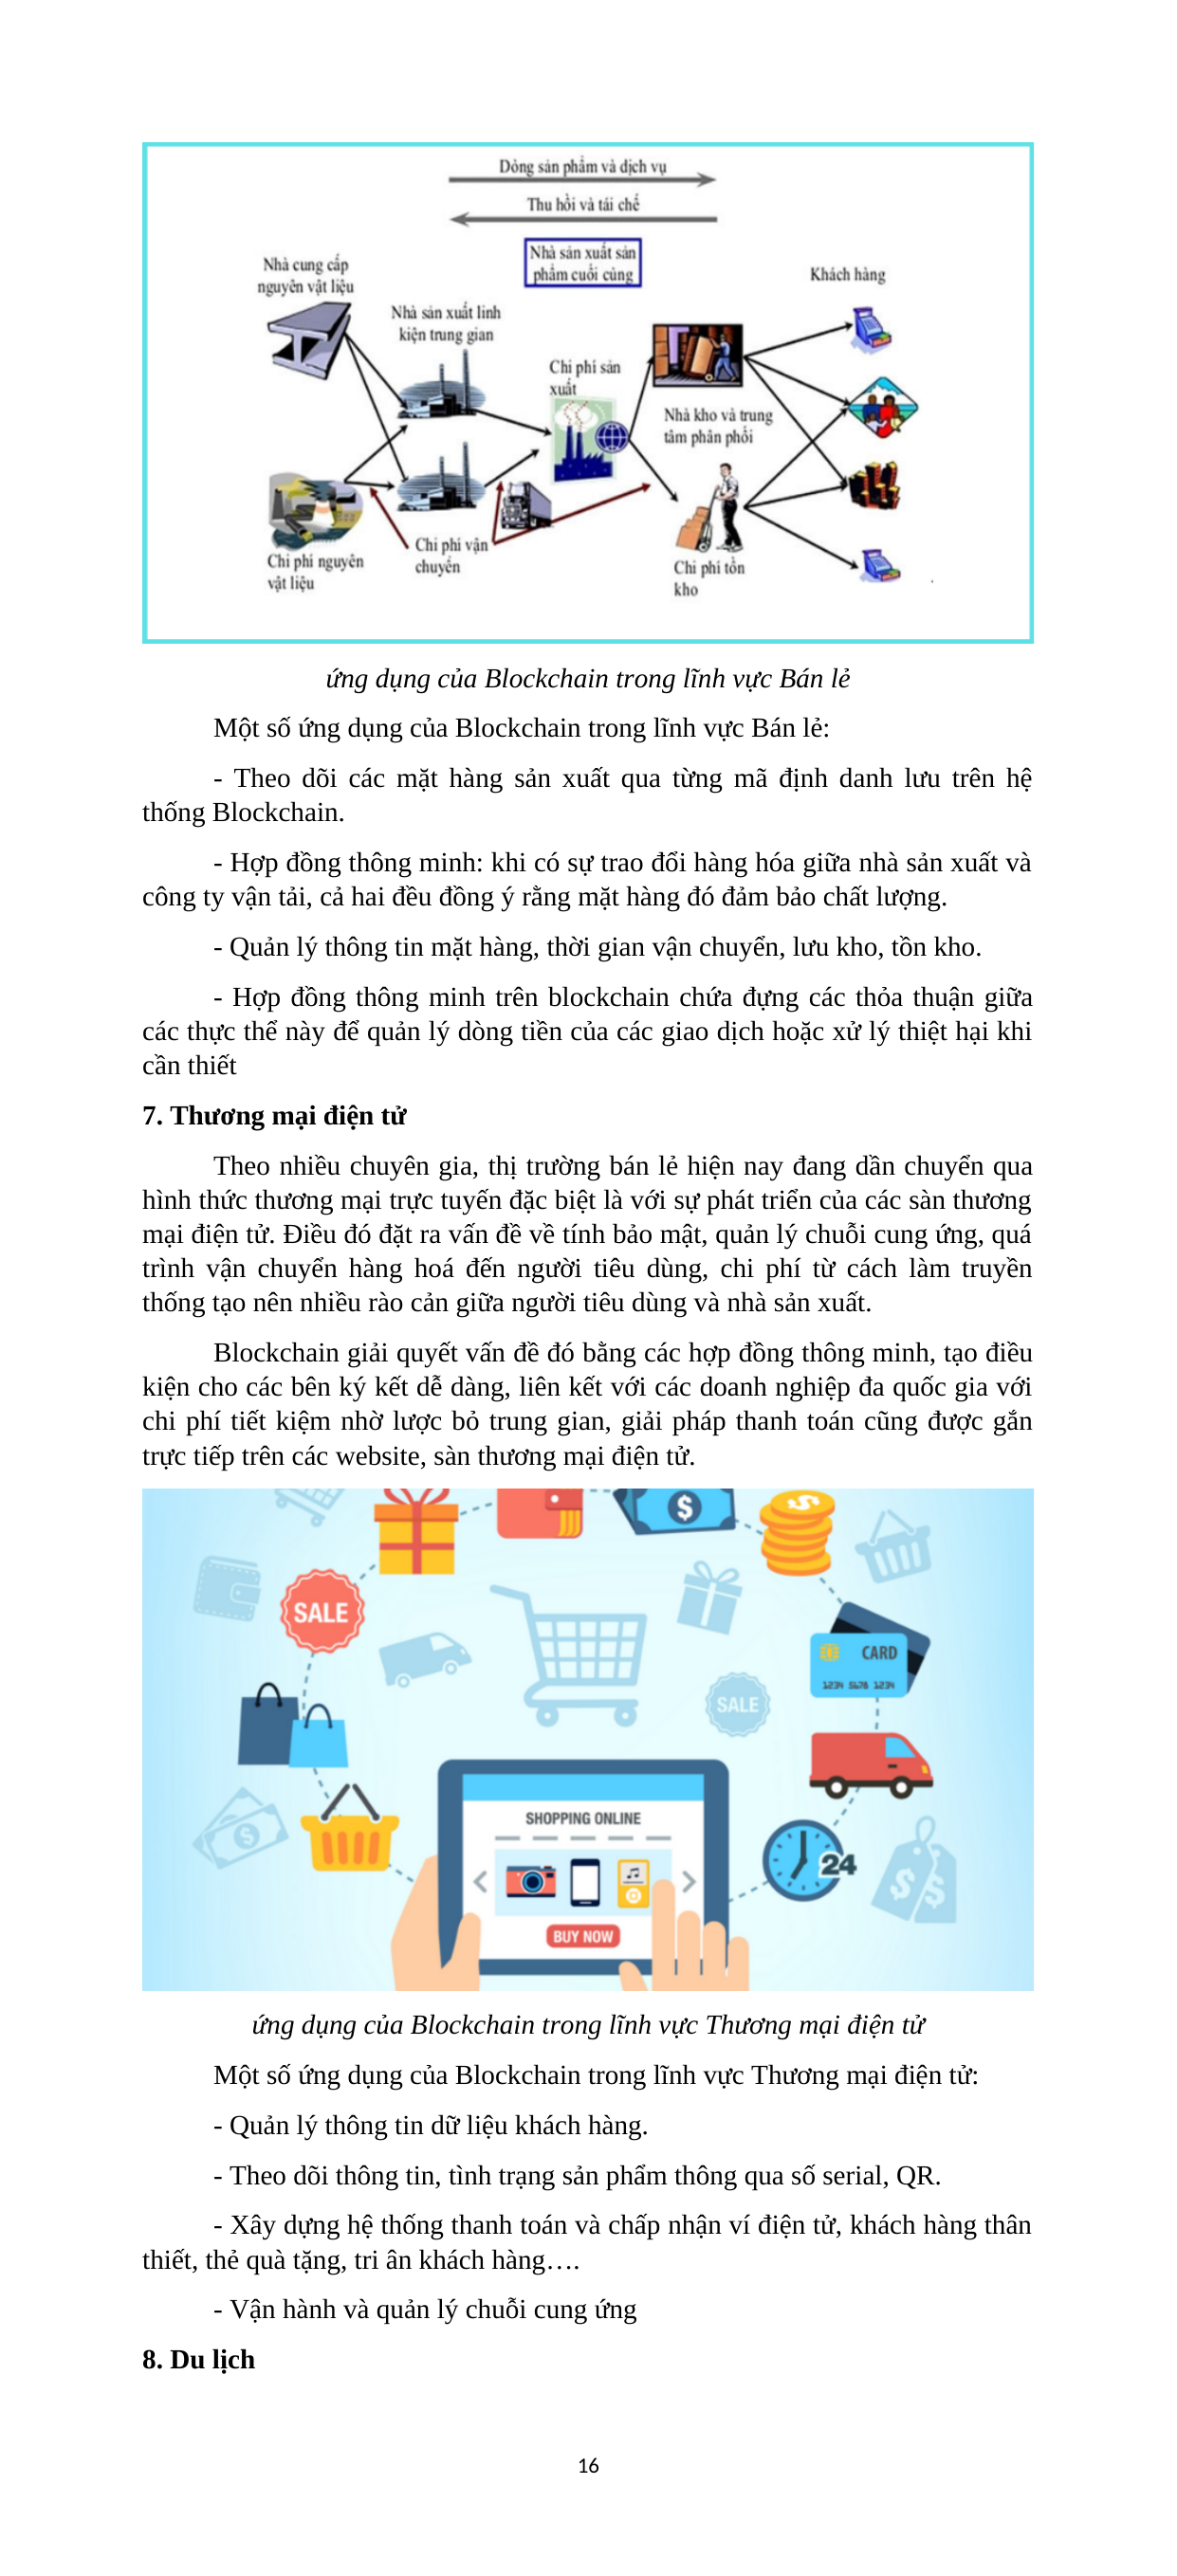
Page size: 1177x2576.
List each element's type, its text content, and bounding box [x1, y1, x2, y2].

text - Vận hành và quản lý chuỗi cung ứng [142, 2293, 1034, 2325]
text Một số ứng dụng của Blockchain trong lĩnh vực Thương mại điện tử: [142, 2058, 1034, 2091]
text - Hợp đồng thông minh trên blockchain chứa đựng các thỏa thuận giữa các thực thể này để quản lý dòng tiền của các giao dịch hoặc xử lý thiệt hại khi cần thiết [142, 980, 1034, 1081]
text 8. Du lịch [142, 2343, 1034, 2375]
text - Quản lý thông tin mặt hàng, thời gian vận chuyển, lưu kho, tồn kho. [142, 930, 1034, 962]
text - Hợp đồng thông minh: khi có sự trao đổi hàng hóa giữa nhà sản xuất và công ty vận tải, cả hai đều đồng ý rằng mặt hàng đó đảm bảo chất lượng. [142, 846, 1034, 912]
text ứng dụng của Blockchain trong lĩnh vực Thương mại điện tử [142, 2008, 1034, 2040]
picture [142, 1489, 1035, 1991]
text - Theo dõi các mặt hàng sản xuất qua từng mã định danh lưu trên hệ thống Blockchain. [142, 761, 1034, 828]
text - Quản lý thông tin dữ liệu khách hàng. [142, 2109, 1034, 2140]
text - Theo dõi thông tin, tình trạng sản phẩm thông qua số serial, QR. [142, 2159, 1034, 2190]
text Một số ứng dụng của Blockchain trong lĩnh vực Bán lẻ: [142, 712, 1034, 743]
text 7. Thương mại điện tử [142, 1099, 1034, 1131]
text ứng dụng của Blockchain trong lĩnh vực Bán lẻ [142, 662, 1034, 693]
text Theo nhiều chuyên gia, thị trường bán lẻ hiện nay đang dần chuyển qua hình thức thương mại trực tuyến đặc biệt là với sự phát triển của các sàn thương mại điện tử. Điều đó đặt ra vấn đề về tính bảo mật, quản lý chuỗi cung ứng, quá trình vận chuyển hàng hoá đến người tiêu dùng, chi phí từ cách làm truyền thống tạo nên nhiều rào cản giữa người tiêu dùng và nhà sản xuất. [142, 1149, 1034, 1318]
text Blockchain giải quyết vấn đề đó bằng các hợp đồng thông minh, tạo điều kiện cho các bên ký kết dễ dàng, liên kết với các doanh nghiệp đa quốc gia với chi phí tiết kiệm nhờ lược bỏ trung gian, giải pháp thanh toán cũng được gắn trực tiếp trên các website, sàn thương mại điện tử. [142, 1336, 1034, 1471]
picture [142, 142, 1035, 644]
text - Xây dựng hệ thống thanh toán và chấp nhận ví điện tử, khách hàng thân thiết, thẻ quà tặng, tri ân khách hàng…. [142, 2208, 1034, 2275]
